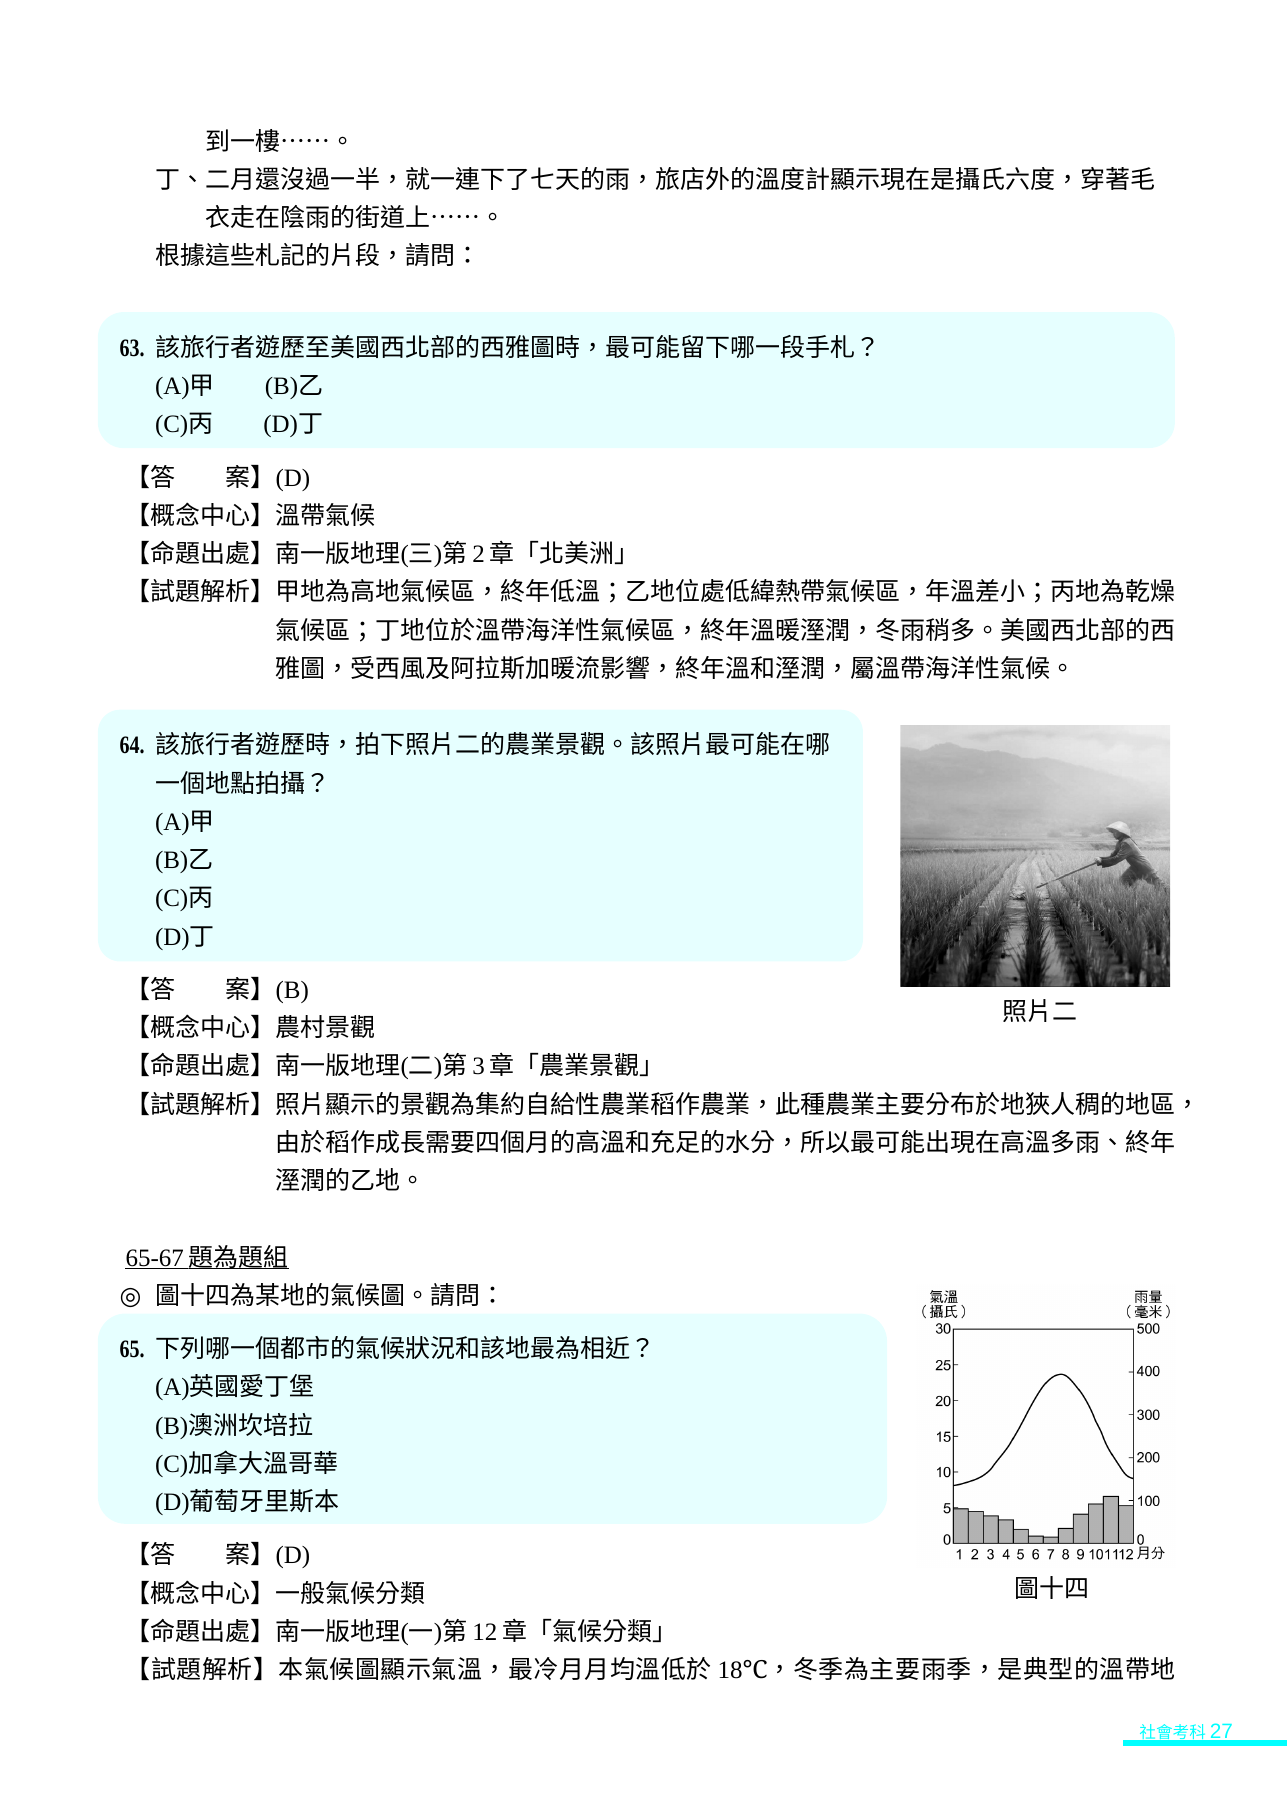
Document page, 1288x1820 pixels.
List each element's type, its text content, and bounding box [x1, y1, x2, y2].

text 丙、憑良心講，騎駱駝真的是很恐怖的記憶，尤其是從駱駝背上落地，彷彿是突然從二樓降到一樓……。 [155, 120, 1175, 158]
text 【答 案】(B) [125, 968, 1175, 1007]
text 65. 下列哪一個都市的氣候狀況和該地最為相近？ [119, 1328, 915, 1366]
text (D)葡萄牙里斯本 [155, 1481, 915, 1519]
text (C)加拿大溫哥華 [155, 1442, 915, 1481]
text (B)澳洲坎培拉 [155, 1404, 915, 1442]
text 根據這些札記的片段，請問： [155, 235, 1175, 273]
text 64. 該旅行者遊歷時，拍下照片二的農業景觀。該照片最可能在哪 一個地點拍攝？ [119, 724, 1157, 800]
text (A)英國愛丁堡 [155, 1366, 915, 1404]
text (A)甲 (B)乙 [155, 364, 1157, 403]
text (C)丙 (D)丁 [155, 403, 1157, 441]
text (A)甲 [155, 800, 900, 838]
text 【試題解析】本氣候圖顯示氣溫，最冷月月均溫低於18℃，冬季為主要雨季，是典型的溫帶地中海型氣候。英國愛丁堡是溫帶海洋性氣候，澳洲坎培拉是夏雨型暖溫帶氣候，加拿大溫哥華亦為溫帶海洋性氣候，葡萄牙里斯本為溫帶地中海型氣候。 [125, 1649, 1175, 1687]
picture [900, 725, 1171, 987]
text 【概念中心】溫帶氣候 【命題出處】南一版地理(三)第2章「北美洲」 [125, 494, 1175, 571]
text 丁、二月還沒過一半，就一連下了七天的雨，旅店外的溫度計顯示現在是攝氏六度，穿著毛衣走在陰雨的街道上……。 [155, 158, 1175, 235]
text 【概念中心】農村景觀 [125, 1007, 1175, 1045]
text 63. 該旅行者遊歷至美國西北部的西雅圖時，最可能留下哪一段手札？ [119, 326, 1157, 364]
text 【答 案】(D) [125, 1534, 1175, 1572]
text (D)丁 [155, 915, 900, 953]
text (C)丙 [155, 877, 900, 915]
text 【試題解析】照片顯示的景觀為集約自給性農業稻作農業，此種農業主要分布於地狹人稠的地區，由於稻作成長需要四個月的高溫和充足的水分，所以最可能出現在高溫多雨、終年溼潤的乙地。 [125, 1083, 1175, 1198]
text 【命題出處】南一版地理(二)第3章「農業景觀」 [125, 1045, 1175, 1083]
picture [915, 1284, 1177, 1568]
text 【概念中心】一般氣候分類 【命題出處】南一版地理(一)第12章「氣候分類」 [125, 1572, 1175, 1649]
text (B)乙 [155, 838, 900, 877]
text ◎ 圖十四為某地的氣候圖。請問： [119, 1274, 1157, 1312]
text 【試題解析】甲地為高地氣候區，終年低溫；乙地位處低緯熱帶氣候區，年溫差小；丙地為乾燥氣候區；丁地位於溫帶海洋性氣候區，終年溫暖溼潤，冬雨稍多。美國西北部的西雅圖，受西風及阿拉斯加暖流影響，終年溫和溼潤，屬溫帶海洋性氣候。 [125, 571, 1175, 686]
text 65-67題為題組 [125, 1236, 1175, 1274]
text 【答 案】(D) [125, 456, 1175, 494]
